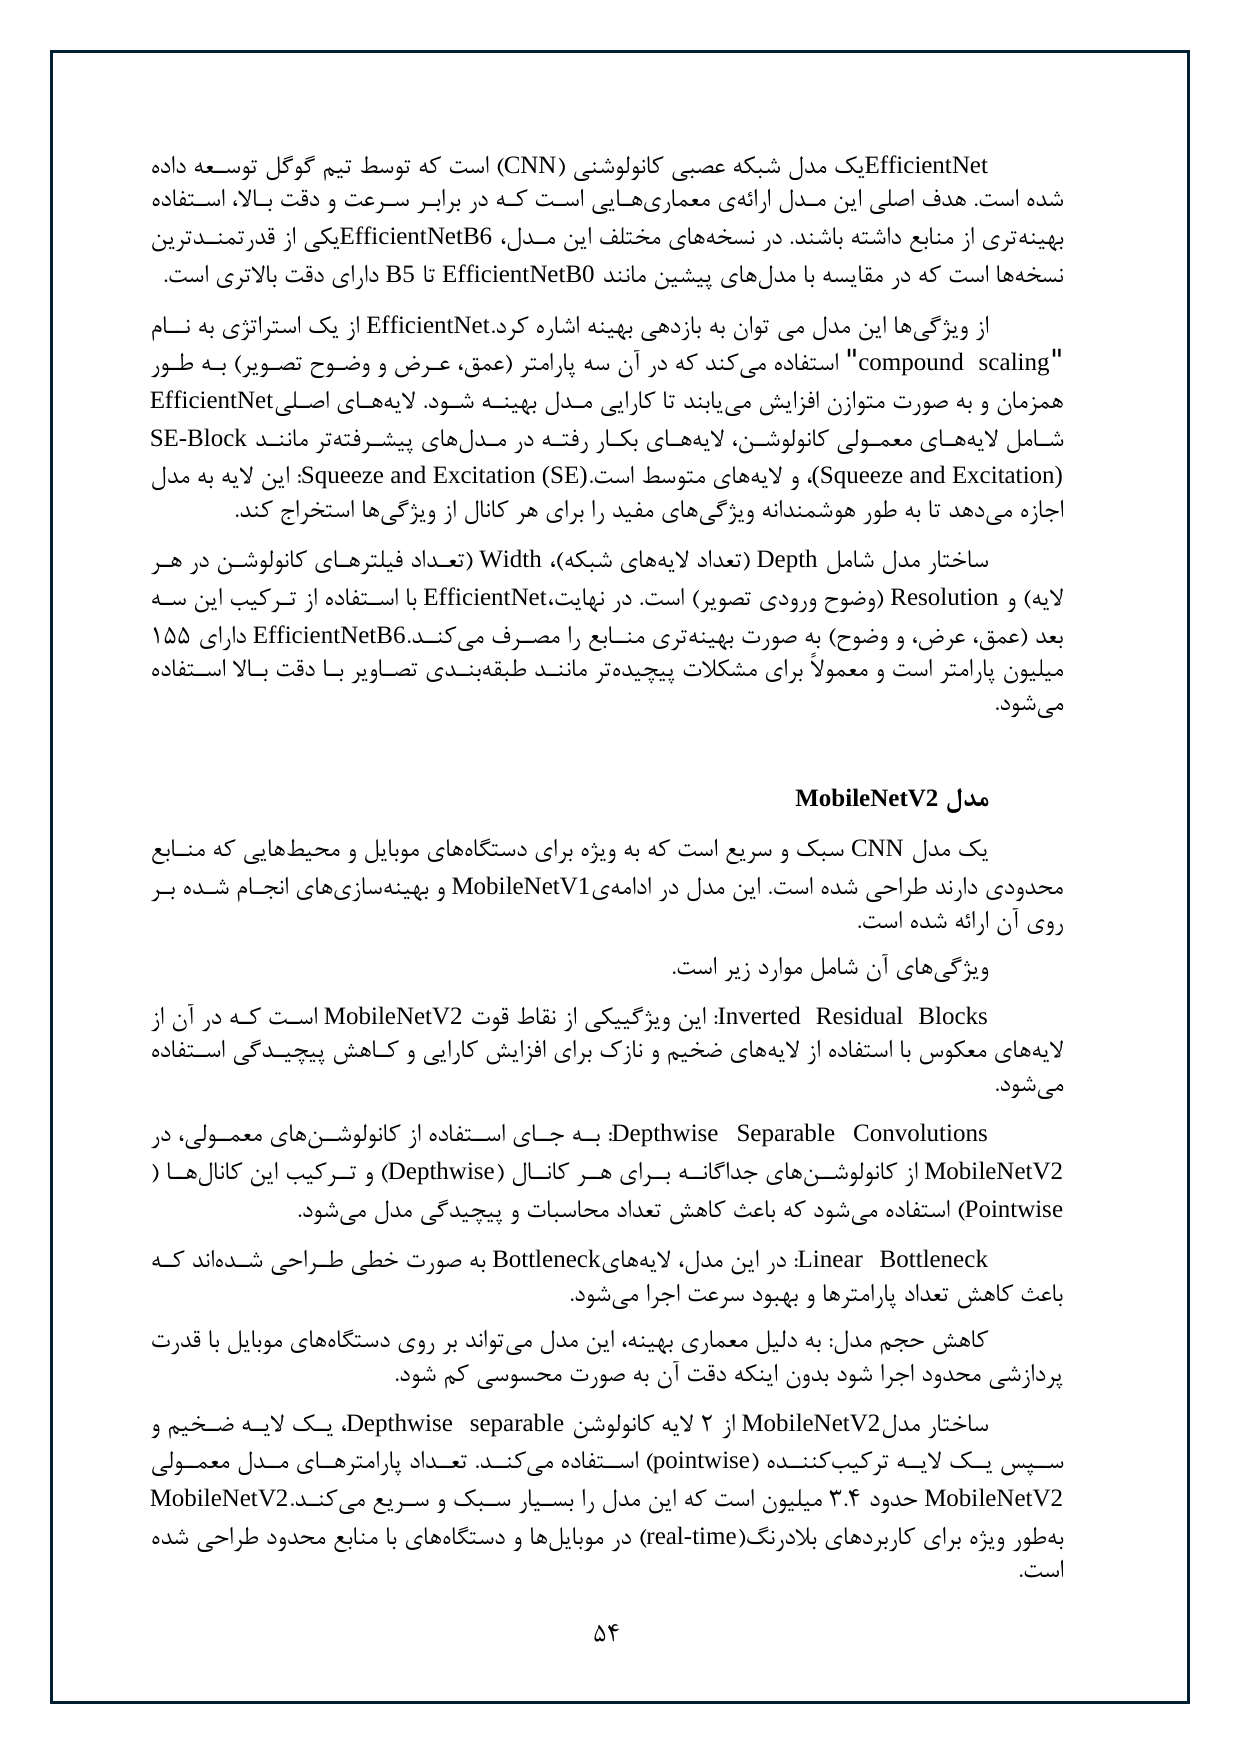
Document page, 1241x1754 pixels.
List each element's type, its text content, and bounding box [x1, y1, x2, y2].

text ساختار مدل شامل Depth (تعداد لایه‌های شبکه)، Width (تعداد فیلترهای کانولوشن در هر لایه) و Resolution (وضوح ورودی تصویر) است. در نهایت،EfficientNet با استفاده از ترکیب این سه بعد (عمق، عرض، و وضوح) به صورت بهینه‌تری منابع را مصرف می‌کند.EfficientNetB6 دارای ۱۵۵ میلیون پارامتر است و معمولاً برای مشکلات پیچیده‌تر مانند طبقه‌بندی تصاویر با دقت بالا استفاده می‌شود. [150, 544, 1063, 720]
text ساختار مدلMobileNetV2 از ۲ لایه کانولوشن Depthwise separable، یک لایه ضخیم و سپس یک لایه ترکیب‌کننده (pointwise) استفاده می‌کند. تعداد پارامترهای مدل معمولیMobileNetV2 حدود ۳.۴ میلیون است که این مدل را بسیار سبک و سریع می‌کند.MobileNetV2 به‌طور ویژه برای کاربردهای بلادرنگ(real-time) در موبایل‌ها و دستگاه‌های با منابع محدود طراحی شده است. [150, 1408, 1063, 1588]
text Depthwise Separable Convolutions: به جای استفاده از کانولوشن‌های معمولی، در MobileNetV2 از کانولوشن‌های جداگانه برای هر کانال (Depthwise) و ترکیب این کانال‌ها (Pointwise) استفاده می‌شود که باعث کاهش تعداد محاسبات و پیچیدگی مدل می‌شود. [150, 1118, 1063, 1227]
text ویژگی‌های آن شامل موارد زیر است. [150, 955, 1063, 984]
text EfficientNetیک مدل شبکه عصبی کانولوشنی (CNN) است که توسط تیم گوگل توسعه داده شده است. هدف اصلی این مدل ارائه‌ی معماری‌هایی است که در برابر سرعت و دقت بالا، استفاده بهینه‌تری از منابع داشته باشند. در نسخه‌های مختلف این مدل، EfficientNetB6یکی از قدرتمندترین نسخه‌ها است که در مقایسه با مدل‌های پیشین مانند EfficientNetB0 تا B5 دارای دقت بالاتری است. [150, 150, 1063, 292]
text Inverted Residual Blocks: این ویژگییکی از نقاط قوت MobileNetV2 است که در آن از لایه‌های معکوس با استفاده از لایه‌های ضخیم و نازک برای افزایش کارایی و کاهش پیچیدگی استفاده می‌شود. [150, 1001, 1063, 1101]
text کاهش حجم مدل: به دلیل معماری بهینه، این مدل می‌تواند بر روی دستگاه‌های موبایل با قدرت پردازشی محدود اجرا شود بدون اینکه دقت آن به صورت محسوسی کم شود. [150, 1328, 1063, 1391]
text یک مدل CNN سبک و سریع است که به ویژه برای دستگاه‌های موبایل و محیط‌هایی که منابع محدودی دارند طراحی شده است. این مدل در ادامه‌یMobileNetV1 و بهینه‌سازی‌های انجام شده بر روی آن ارائه شده است. [150, 833, 1063, 938]
text مدل MobileNetV2 [150, 783, 1063, 816]
text Linear Bottleneck: در این مدل، لایه‌هایBottleneck به صورت خطی طراحی شده‌اند که باعث کاهش تعداد پارامترها و بهبود سرعت اجرا می‌شود. [150, 1244, 1063, 1311]
text از ویژگی‌ها این مدل می توان به بازدهی بهینه اشاره کرد.EfficientNet از یک استراتژی به نام "compound scaling" استفاده می‌کند که در آن سه پارامتر (عمق، عرض و وضوح تصویر) به طور همزمان و به صورت متوازن افزایش می‌یابند تا کارایی مدل بهینه شود. لایه‌های اصلیEfficientNet شامل لایه‌های معمولی کانولوشن، لایه‌های بکار رفته در مدل‌های پیشرفته‌تر مانند SE-Block (Squeeze and Excitation)، و لایه‌های متوسط است.Squeeze and Excitation (SE): این لایه به مدل اجازه می‌دهد تا به طور هوشمندانه ویژگی‌های مفید را برای هر کانال از ویژگی‌ها استخراج کند. [150, 310, 1063, 527]
